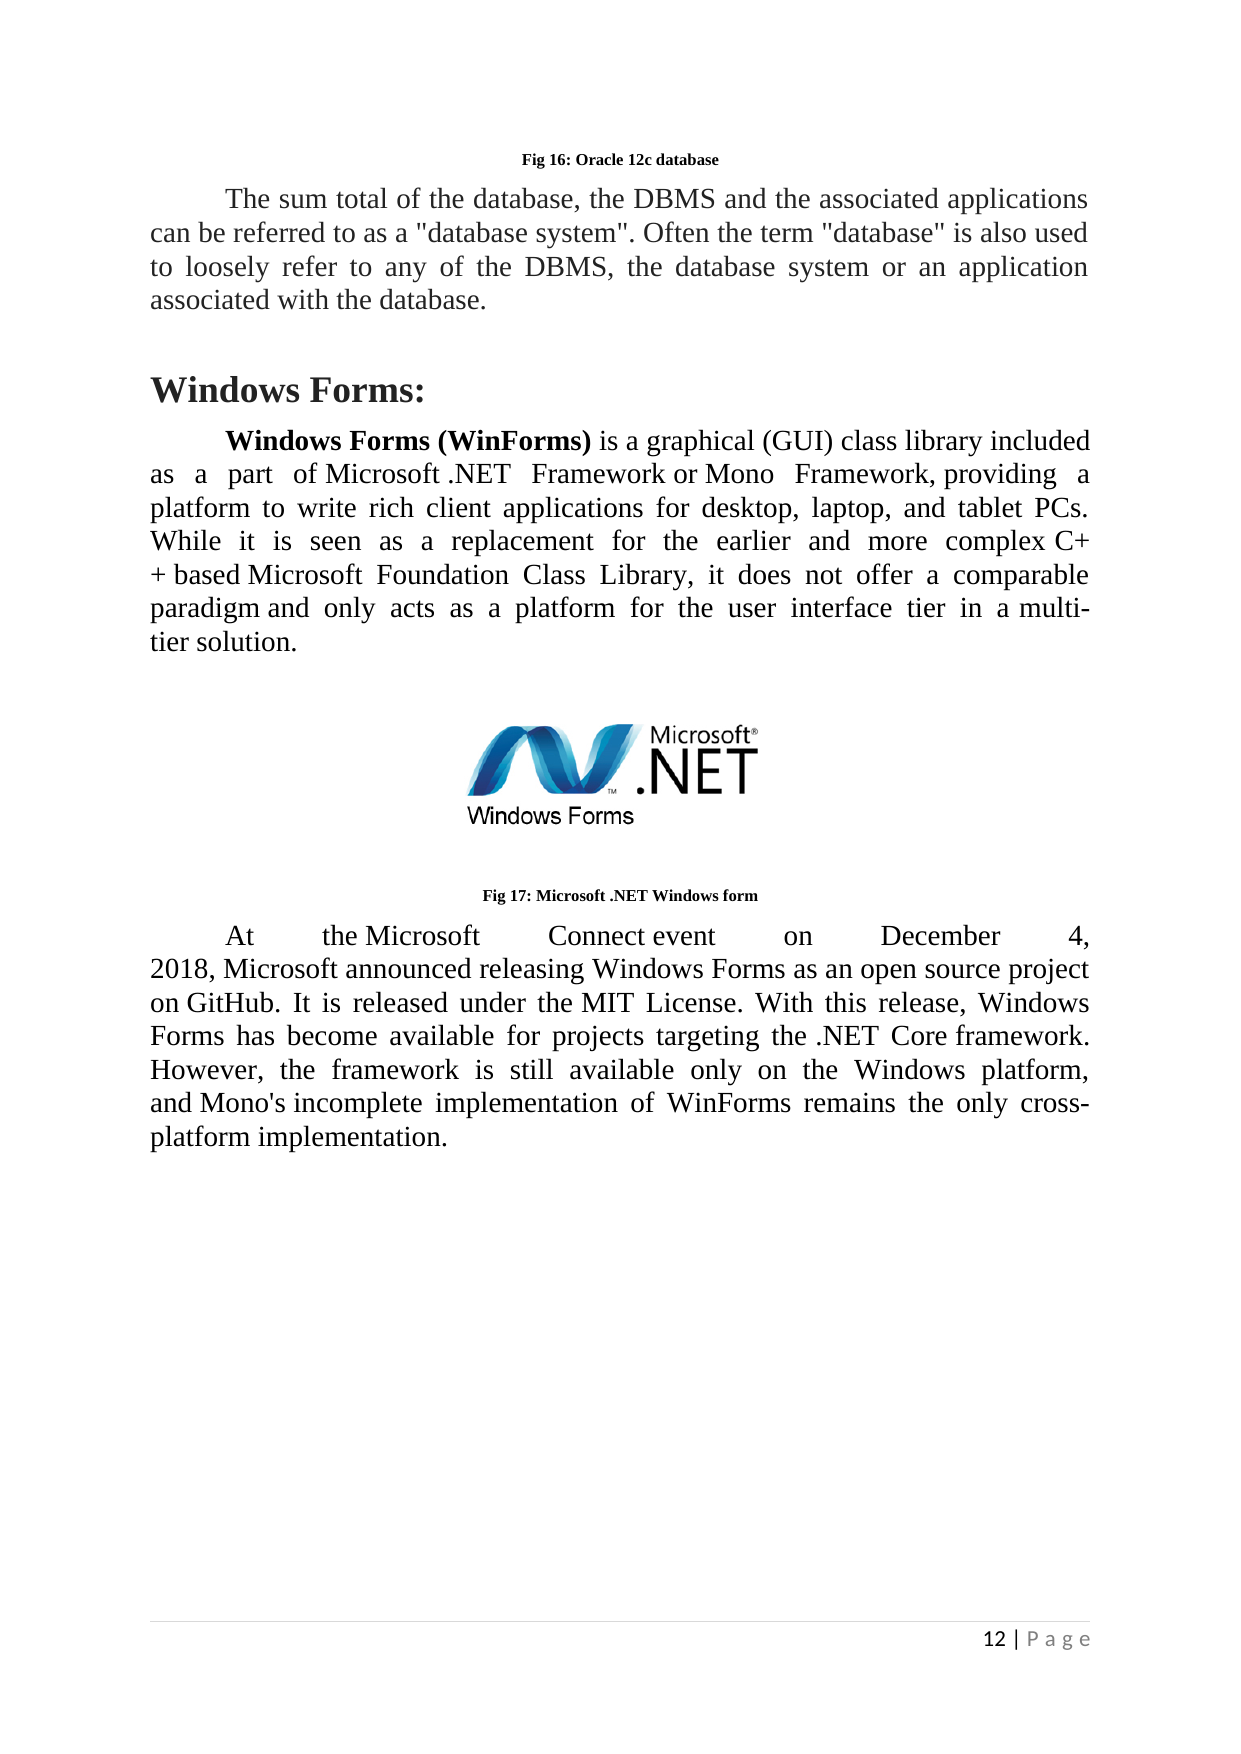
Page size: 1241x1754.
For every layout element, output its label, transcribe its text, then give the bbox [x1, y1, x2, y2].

picture [425, 672, 817, 874]
text Windows Forms (WinForms) is a graphical (GUI) class library included as a part of Microsoft .NET Framework or Mono Framework, providing a platform to write rich client applications for desktop, laptop, and tablet PCs. While it is seen as a replacement for the earlier and more complex C++ based Microsoft Foundation Class Library, it does not offer a comparable paradigm and only acts as a platform for the user interface tier in a multi-tier solution. [150, 423, 1090, 658]
text The sum total of the database, the DBMS and the associated applications can be referred to as a "database system". Often the term "database" is also used to loosely refer to any of the DBMS, the database system or an application associated with the database. [150, 182, 1090, 316]
text At the Microsoft Connect event on December 4, 2018, Microsoft announced releasing Windows Forms as an open source project on GitHub. It is released under the MIT License. With this release, Windows Forms has become available for projects targeting the .NET Core framework. However, the framework is still available only on the Windows platform, and Mono's incomplete implementation of WinForms remains the only cross-platform implementation. [150, 918, 1090, 1153]
text Windows Forms: [150, 367, 1090, 410]
text Fig 16: Oracle 12c database [150, 150, 1090, 169]
